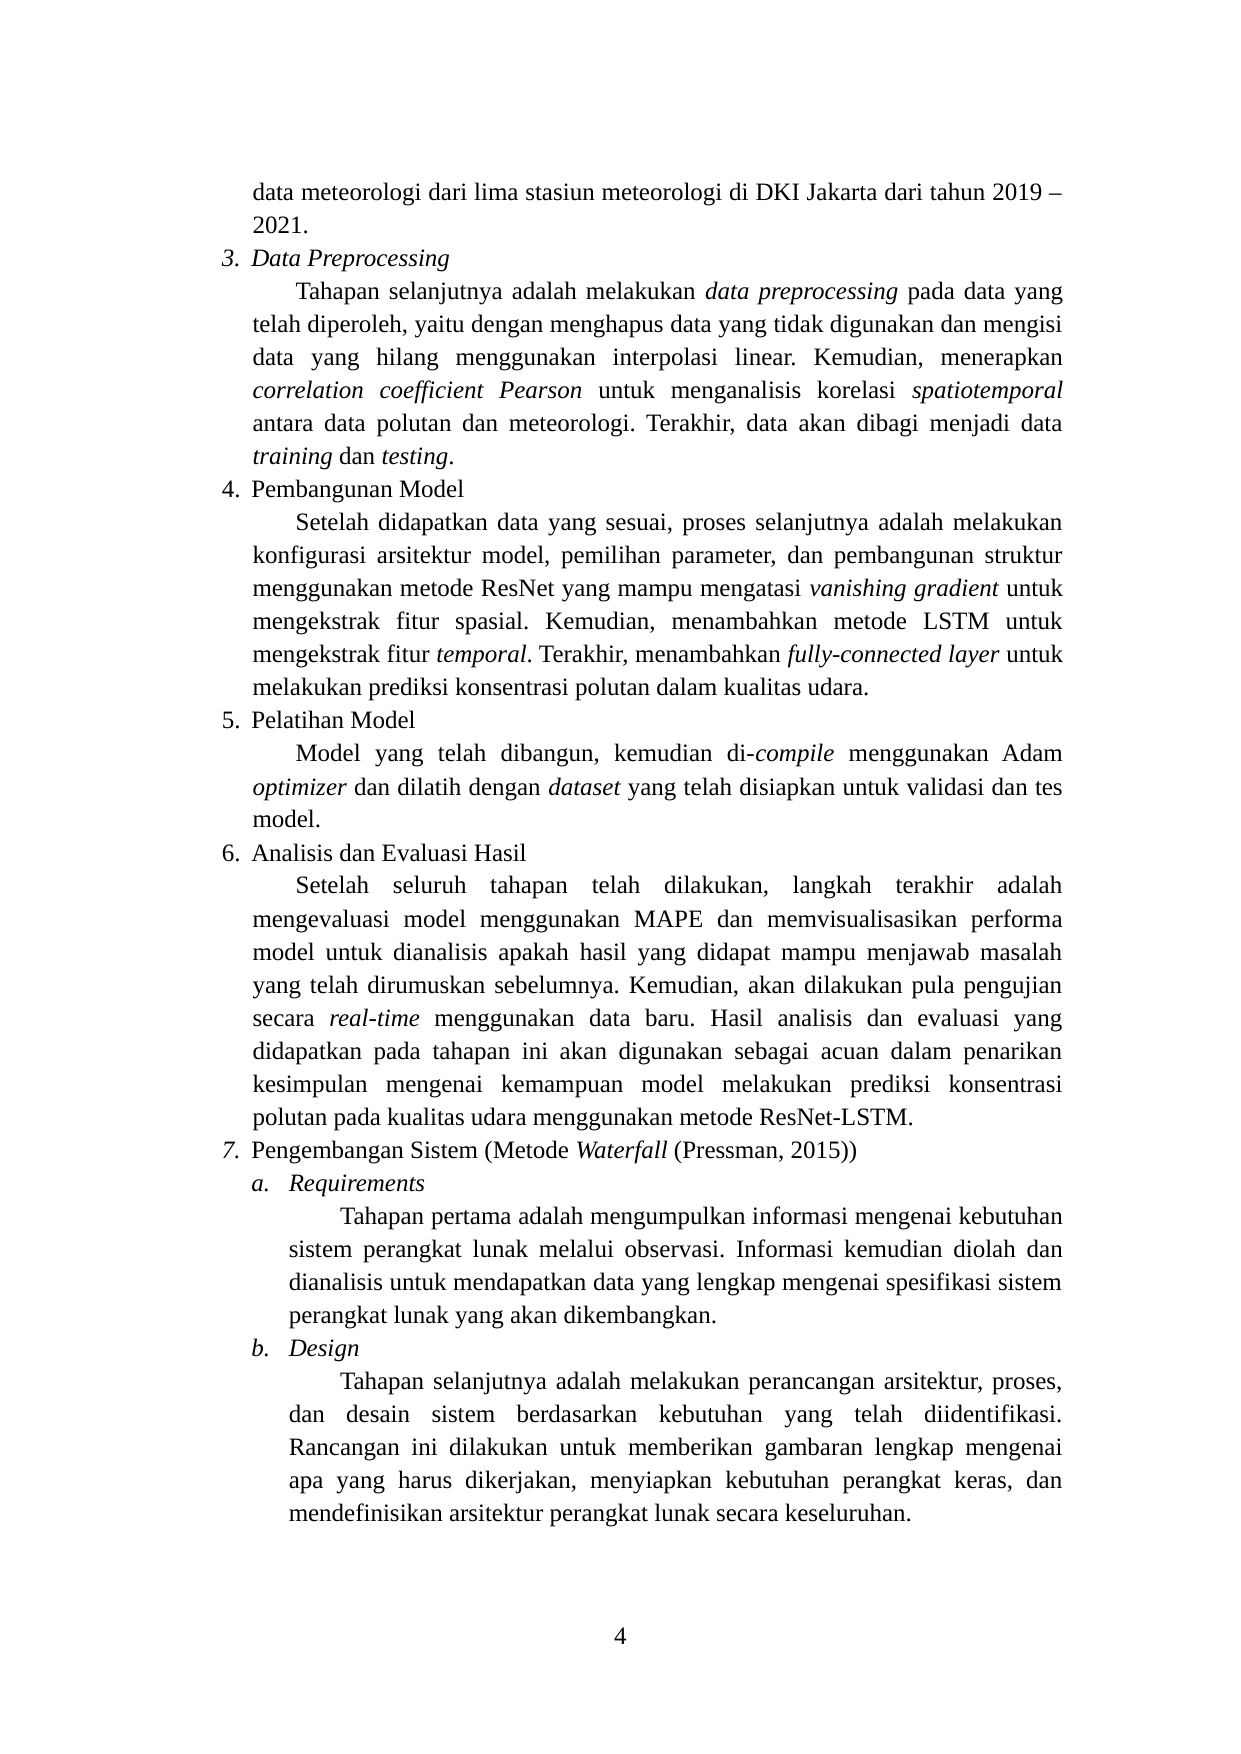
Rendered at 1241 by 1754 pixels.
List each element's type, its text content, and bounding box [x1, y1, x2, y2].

list Setelah seluruh tahapan telah dilakukan, langkah terakhir adalah mengevaluasi model menggunakan MAPE dan memvisualisasikan performa model untuk dianalisis apakah hasil yang didapat mampu menjawab masalah yang telah dirumuskan sebelumnya. Kemudian, akan dilakukan pula pengujian secara real-time menggunakan data baru. Hasil analisis dan evaluasi yang didapatkan pada tahapan ini akan digunakan sebagai acuan dalam penarikan kesimpulan mengenai kemampuan model melakukan prediksi konsentrasi polutan pada kualitas udara menggunakan metode ResNet-LSTM. [252, 871, 1063, 1131]
list Data Preprocessing [222, 243, 1063, 272]
list Tahapan selanjutnya adalah melakukan data preprocessing pada data yang telah diperoleh, yaitu dengan menghapus data yang tidak digunakan dan mengisi data yang hilang menggunakan interpolasi linear. Kemudian, menerapkan correlation coefficient Pearson untuk menganalisis korelasi spatiotemporal antara data polutan dan meteorologi. Terakhir, data akan dibagi menjadi data training dan testing. [252, 276, 1063, 470]
list Analisis dan Evaluasi Hasil [222, 838, 1063, 866]
list Pelatihan Model [222, 706, 1063, 734]
list Model yang telah dibangun, kemudian di-compile menggunakan Adam optimizer dan dilatih dengan dataset yang telah disiapkan untuk validasi dan tes model. [252, 738, 1063, 833]
text Tahapan selanjutnya adalah melakukan perancangan arsitektur, proses, dan desain sistem berdasarkan kebutuhan yang telah diidentifikasi. Rancangan ini dilakukan untuk memberikan gambaran lengkap mengenai apa yang harus dikerjakan, menyiapkan kebutuhan perangkat keras, dan mendefinisikan arsitektur perangkat lunak secara keseluruhan. [288, 1366, 1063, 1527]
list Pembangunan Model [222, 474, 1063, 503]
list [252, 177, 1063, 239]
list Requirements [251, 1168, 1063, 1197]
list Pengembangan Sistem (Metode Waterfall ) [222, 1135, 1063, 1163]
text Tahapan pertama adalah mengumpulkan informasi mengenai kebutuhan sistem perangkat lunak melalui observasi. Informasi kemudian diolah dan dianalisis untuk mendapatkan data yang lengkap mengenai spesifikasi sistem perangkat lunak yang akan dikembangkan. [288, 1201, 1063, 1329]
list Design [251, 1333, 1063, 1362]
list Setelah didapatkan data yang sesuai, proses selanjutnya adalah melakukan konfigurasi arsitektur model, pemilihan parameter, dan pembangunan struktur menggunakan metode ResNet yang mampu mengatasi vanishing gradient untuk mengekstrak fitur spasial. Kemudian, menambahkan metode LSTM untuk mengekstrak fitur temporal. Terakhir, menambahkan fully-connected layer untuk melakukan prediksi konsentrasi polutan dalam kualitas udara. [252, 507, 1063, 701]
